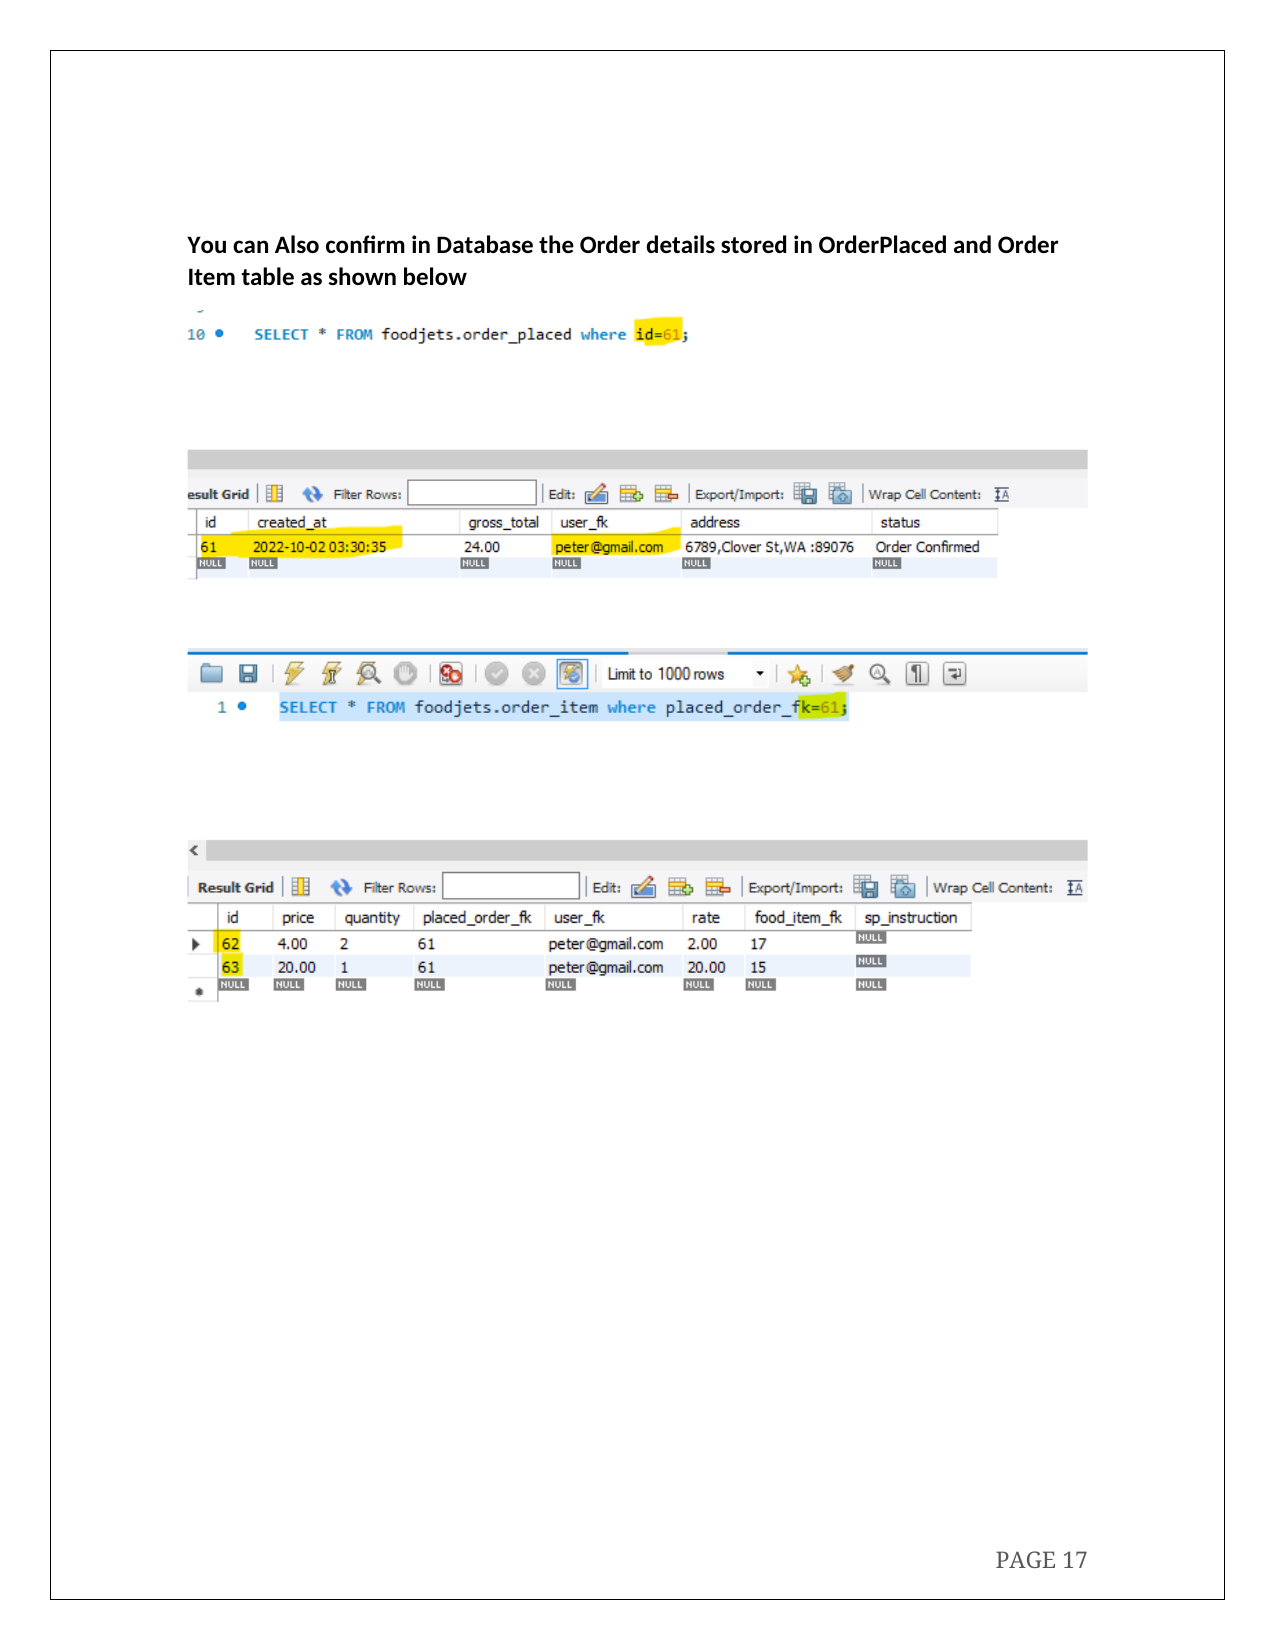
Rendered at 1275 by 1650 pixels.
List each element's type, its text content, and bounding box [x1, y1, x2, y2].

picture [187, 310, 1088, 630]
text You can Also confirm in Database the Order details stored in OrderPlaced and Order Item table as shown below [187, 229, 1087, 292]
picture [187, 648, 1088, 1067]
